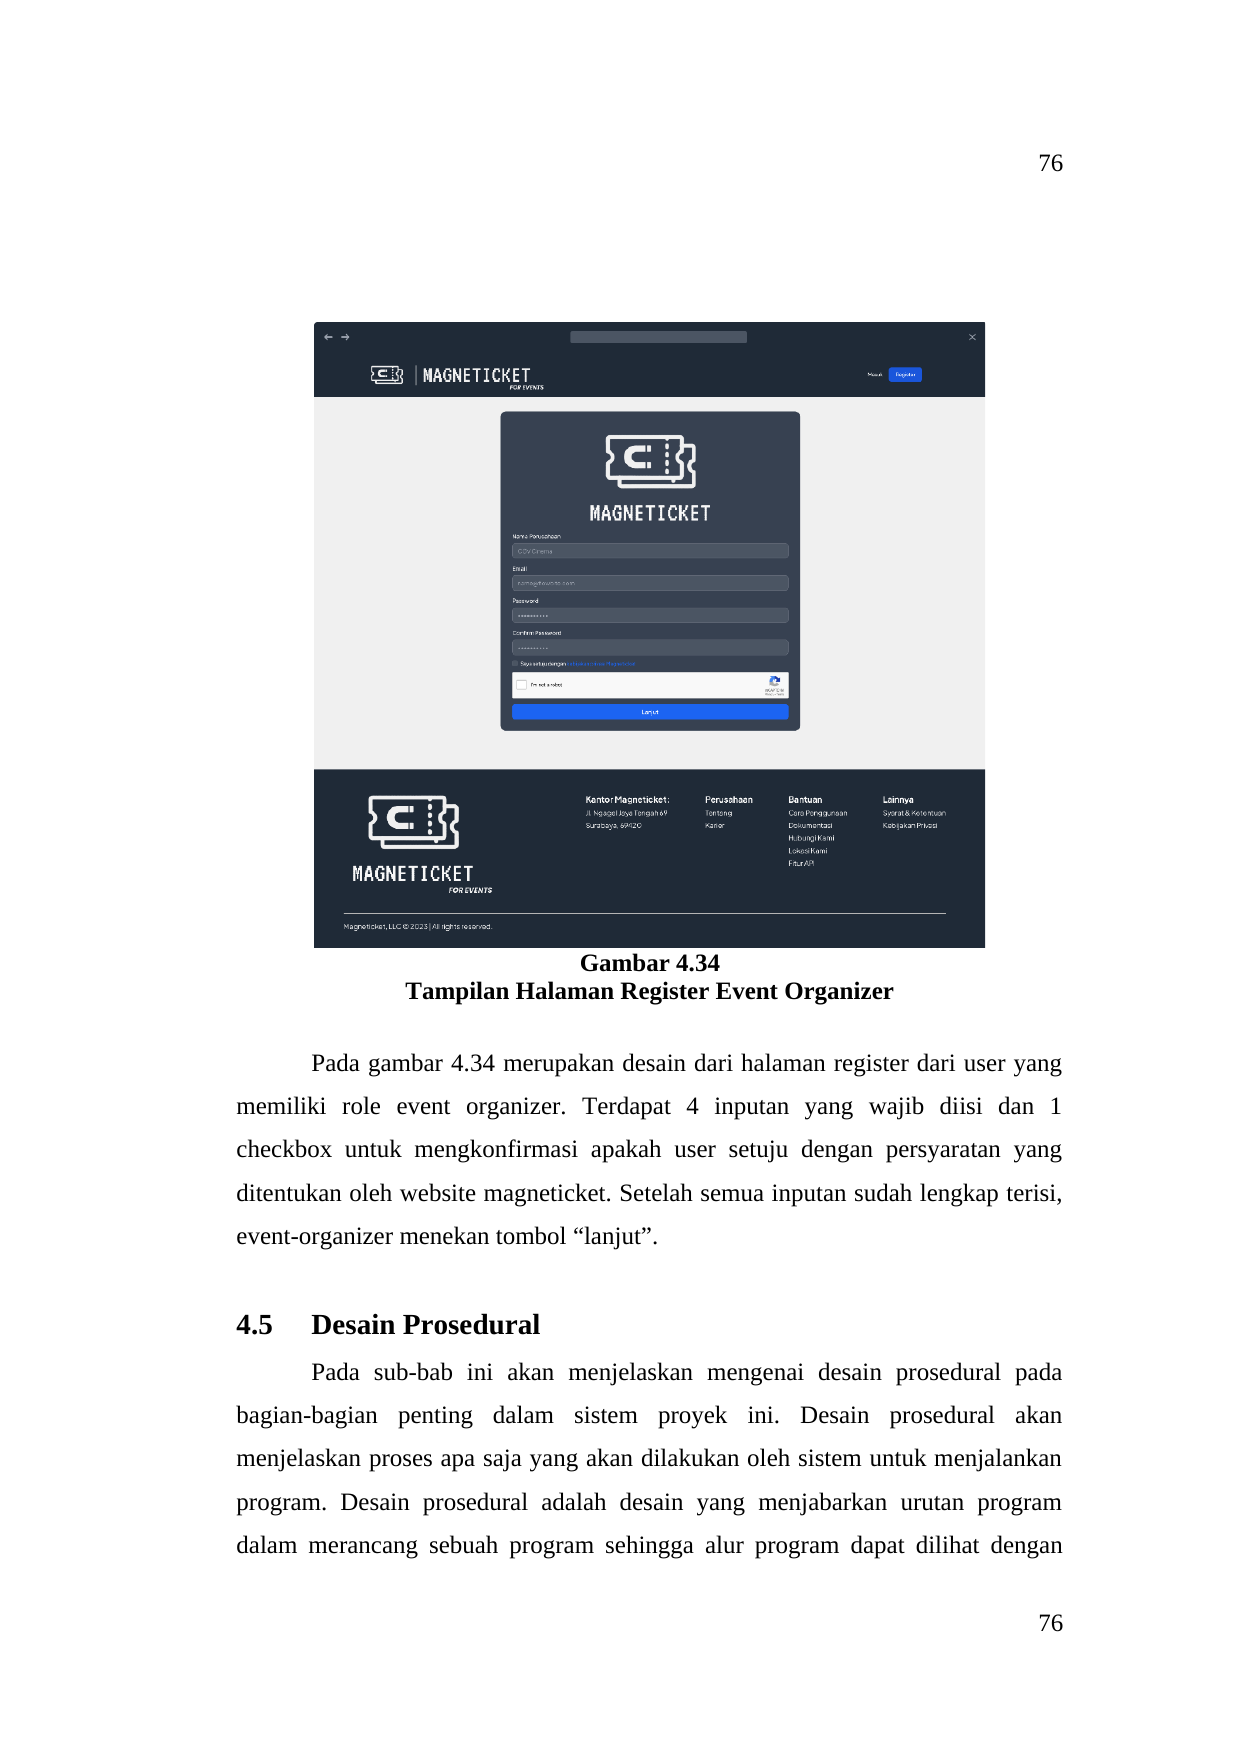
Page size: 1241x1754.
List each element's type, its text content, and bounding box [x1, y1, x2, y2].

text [236, 1357, 1063, 1558]
text 4.5 Desain Prosedural [236, 1307, 1063, 1341]
text Gambar 4.34 [236, 948, 1063, 976]
text Pada gambar 4.34 merupakan desain dari halaman register dari user yang memiliki role event organizer. Terdapat 4 inputan yang wajib diisi dan 1 checkbox untuk mengkonfirmasi apakah user setuju dengan persyaratan yang ditentukan oleh website magneticket. Setelah semua inputan sudah lengkap terisi, event-organizer menekan tombol “lanjut”. [236, 1048, 1063, 1249]
text Tampilan Halaman Register Event Organizer [236, 976, 1063, 1005]
picture [314, 322, 986, 948]
